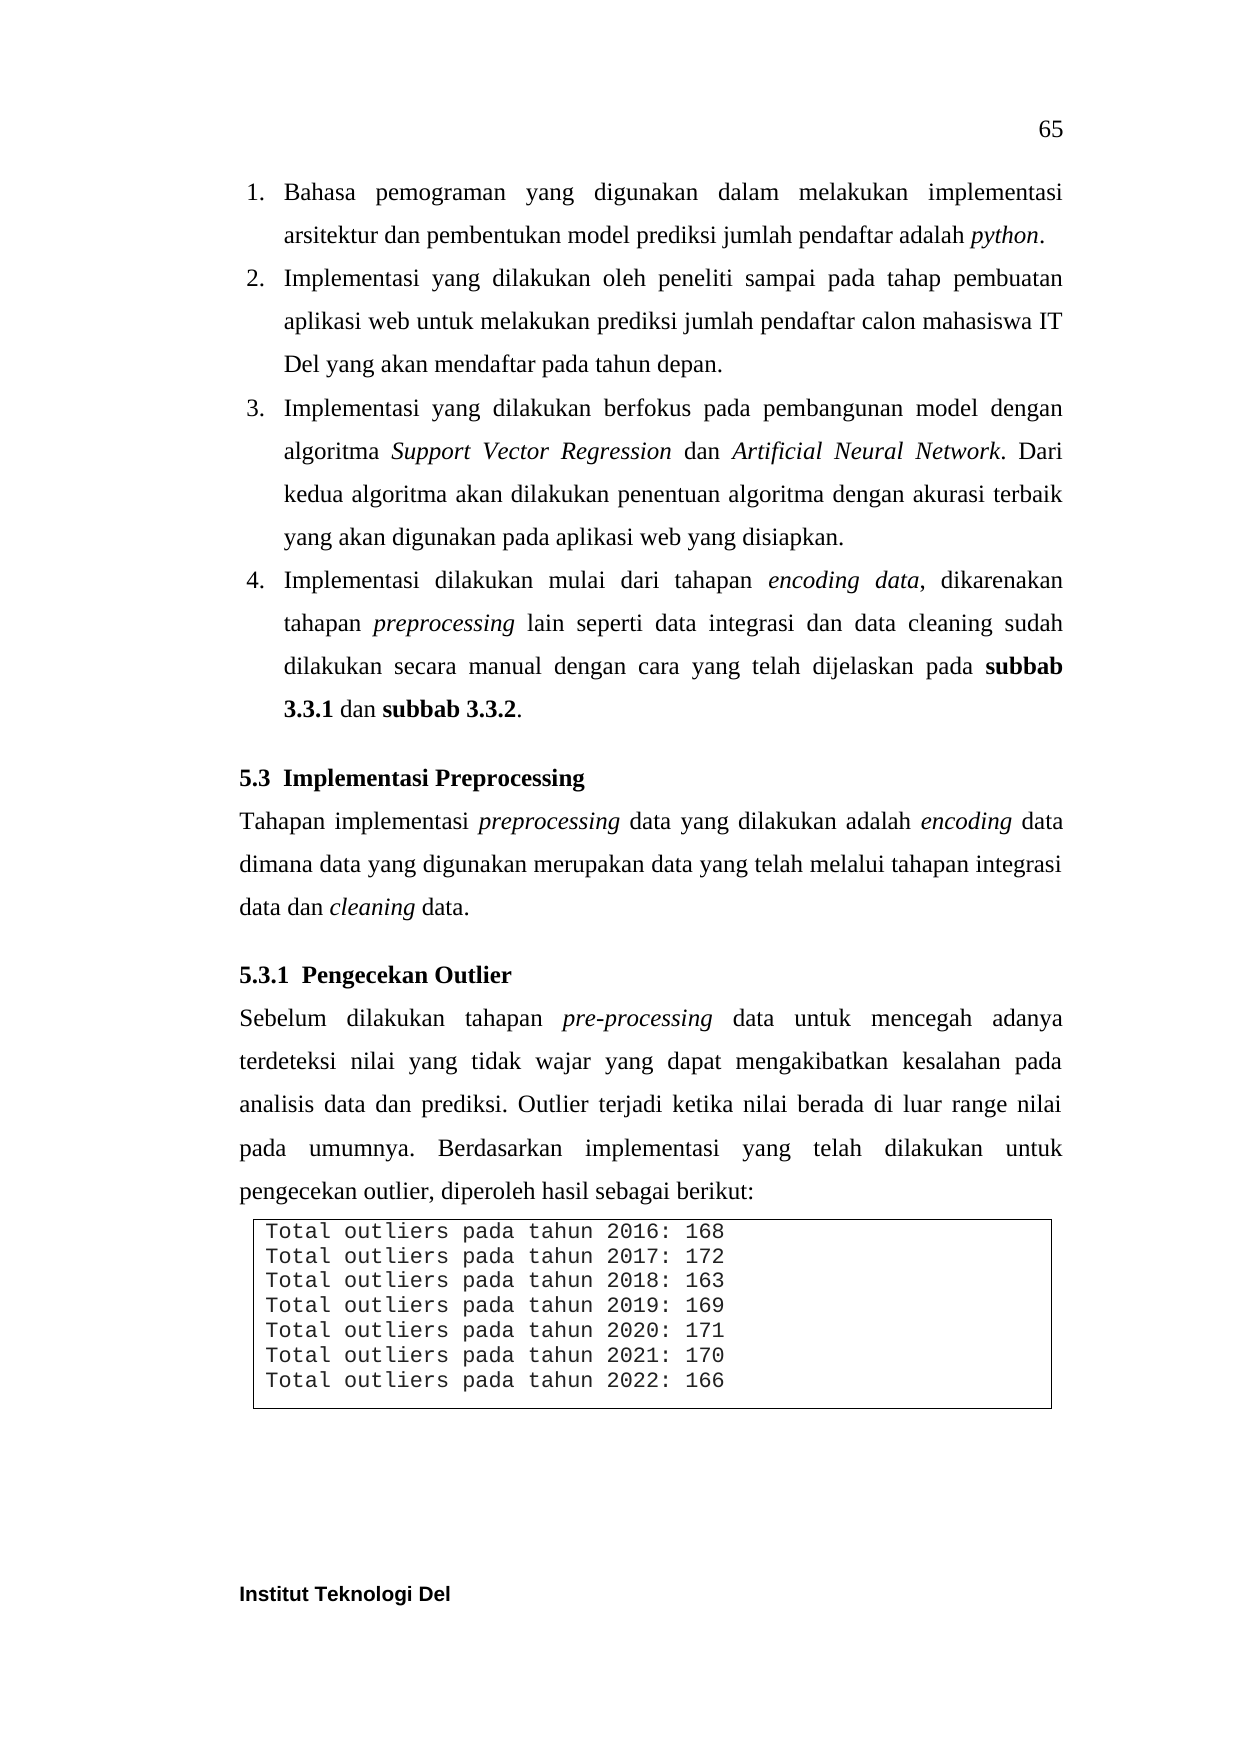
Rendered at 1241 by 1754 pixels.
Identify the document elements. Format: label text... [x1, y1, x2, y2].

list Bahasa pemograman yang digunakan dalam melakukan implementasi arsitektur dan pembentukan model prediksi jumlah pendaftar adalah python. [246, 177, 1063, 249]
text Sebelum dilakukan tahapan pre-processing data untuk mencegah adanya terdeteksi nilai yang tidak wajar yang dapat mengakibatkan kesalahan pada analisis data dan prediksi. Outlier terjadi ketika nilai berada di luar range nilai pada umumnya. Berdasarkan implementasi yang telah dilakukan untuk pengecekan outlier, diperoleh hasil sebagai berikut: [239, 1003, 1063, 1204]
list Implementasi yang dilakukan oleh peneliti sampai pada tahap pembuatan aplikasi web untuk melakukan prediksi jumlah pendaftar calon mahasiswa IT Del yang akan mendaftar pada tahun depan. [246, 263, 1063, 378]
list Implementasi dilakukan mulai dari tahapan encoding data, dikarenakan tahapan preprocessing lain seperti data integrasi dan data cleaning sudah dilakukan secara manual dengan cara yang telah dijelaskan pada subbab 3.3.1 dan subbab 3.3.2. [246, 565, 1063, 723]
subtitle 5.3.1 Pengecekan Outlier [239, 960, 1063, 989]
table_header Total outliers pada tahun 2016: 168 Total outliers pada tahun 2017: 172 Total outliers pada tahun 2018: 163 Total outliers pada tahun 2019: 169 Total outliers pada tahun 2020: 171 Total outliers pada tahun 2021: 170 Total outliers pada tahun 2022: 166 [254, 1220, 1051, 1408]
list Implementasi yang dilakukan berfokus pada pembangunan model dengan algoritma Support Vector Regression dan Artificial Neural Network. Dari kedua algoritma akan dilakukan penentuan algoritma dengan akurasi terbaik yang akan digunakan pada aplikasi web yang disiapkan. [246, 393, 1063, 551]
text Tahapan implementasi preprocessing data yang dilakukan adalah encoding data dimana data yang digunakan merupakan data yang telah melalui tahapan integrasi data dan cleaning data. [239, 806, 1063, 921]
subtitle 5.3 Implementasi Preprocessing [239, 763, 1063, 791]
